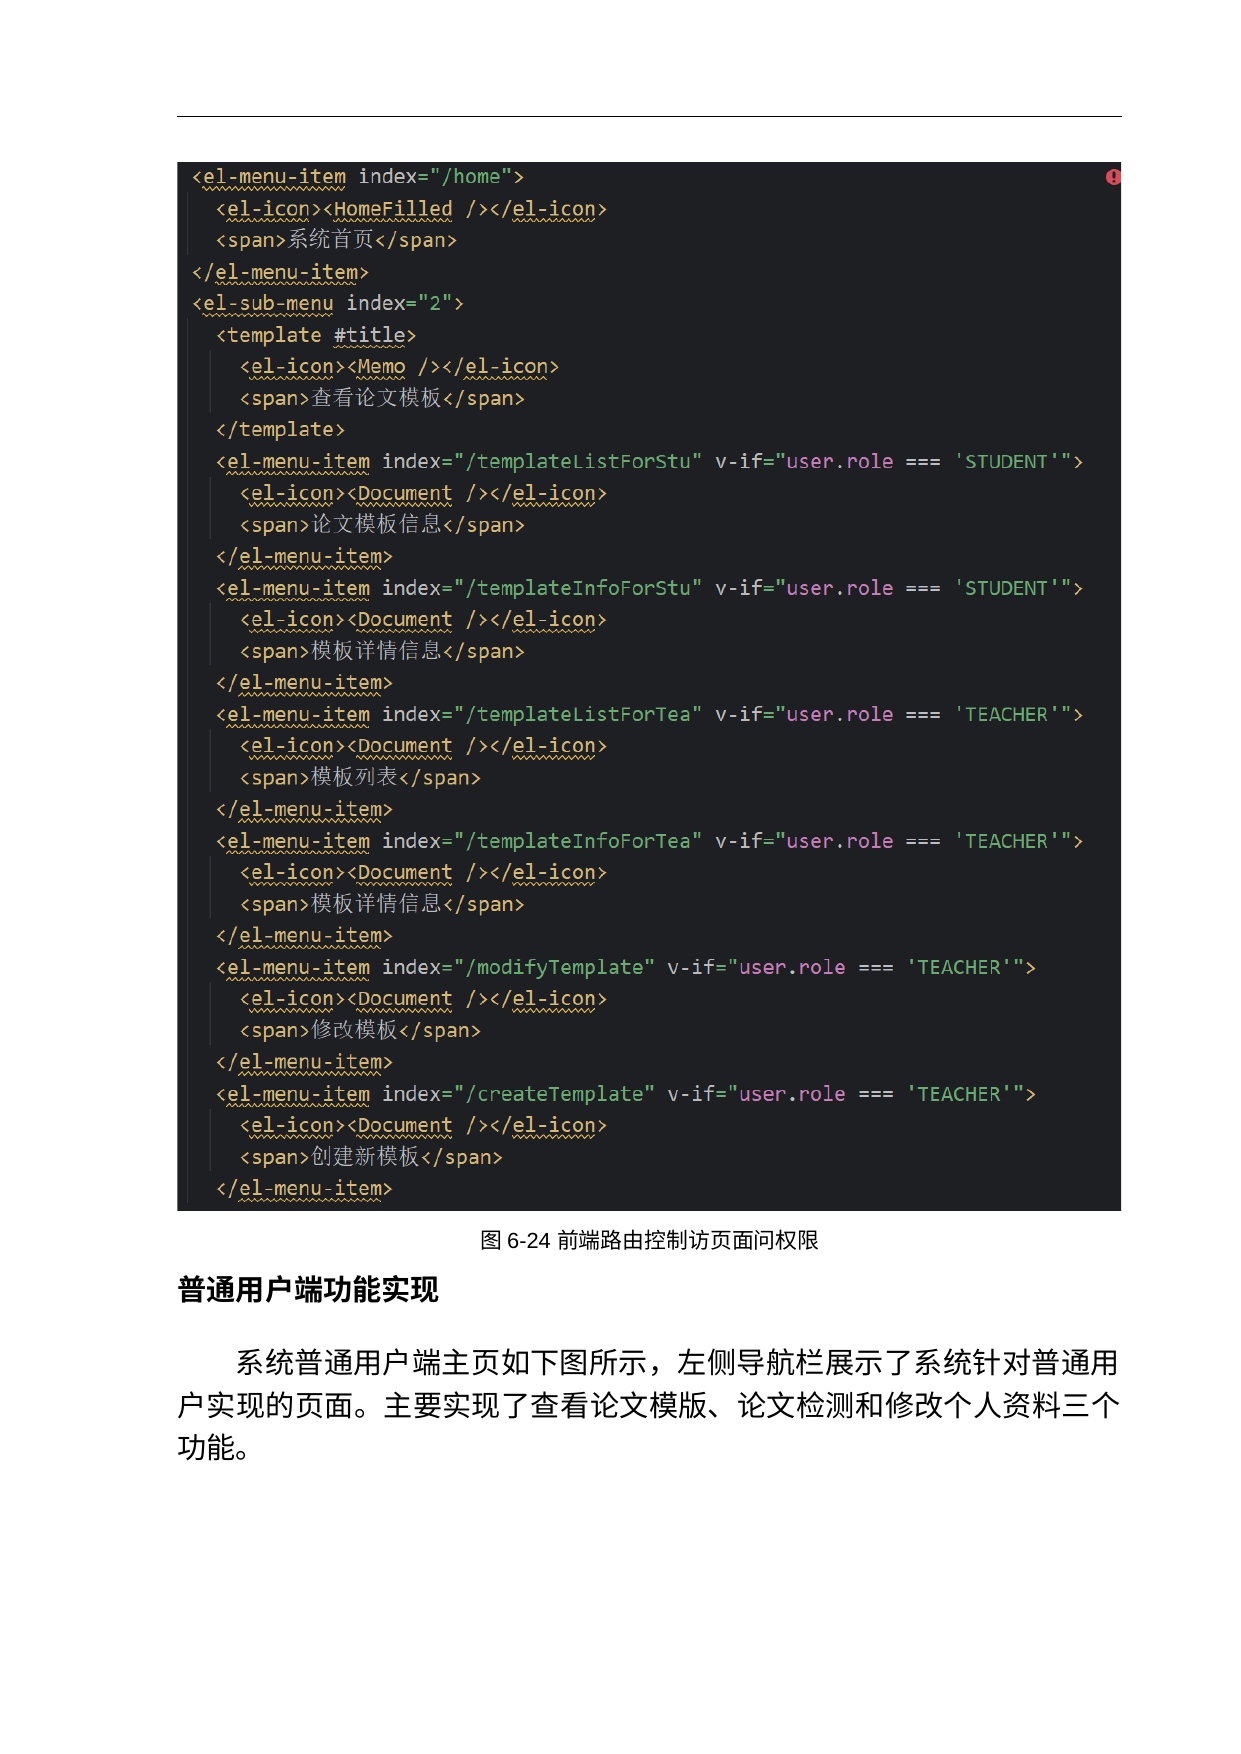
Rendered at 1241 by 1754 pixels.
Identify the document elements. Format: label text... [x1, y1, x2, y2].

picture [177, 162, 1122, 1211]
text 系统普通用户端主页如下图所示，左侧导航栏展示了系统针对普通用户实现的页面。主要实现了查看论文模版、论文检测和修改个人资料三个功能。 [177, 1340, 1122, 1467]
subtitle 普通用户端功能实现 [177, 1267, 1122, 1309]
